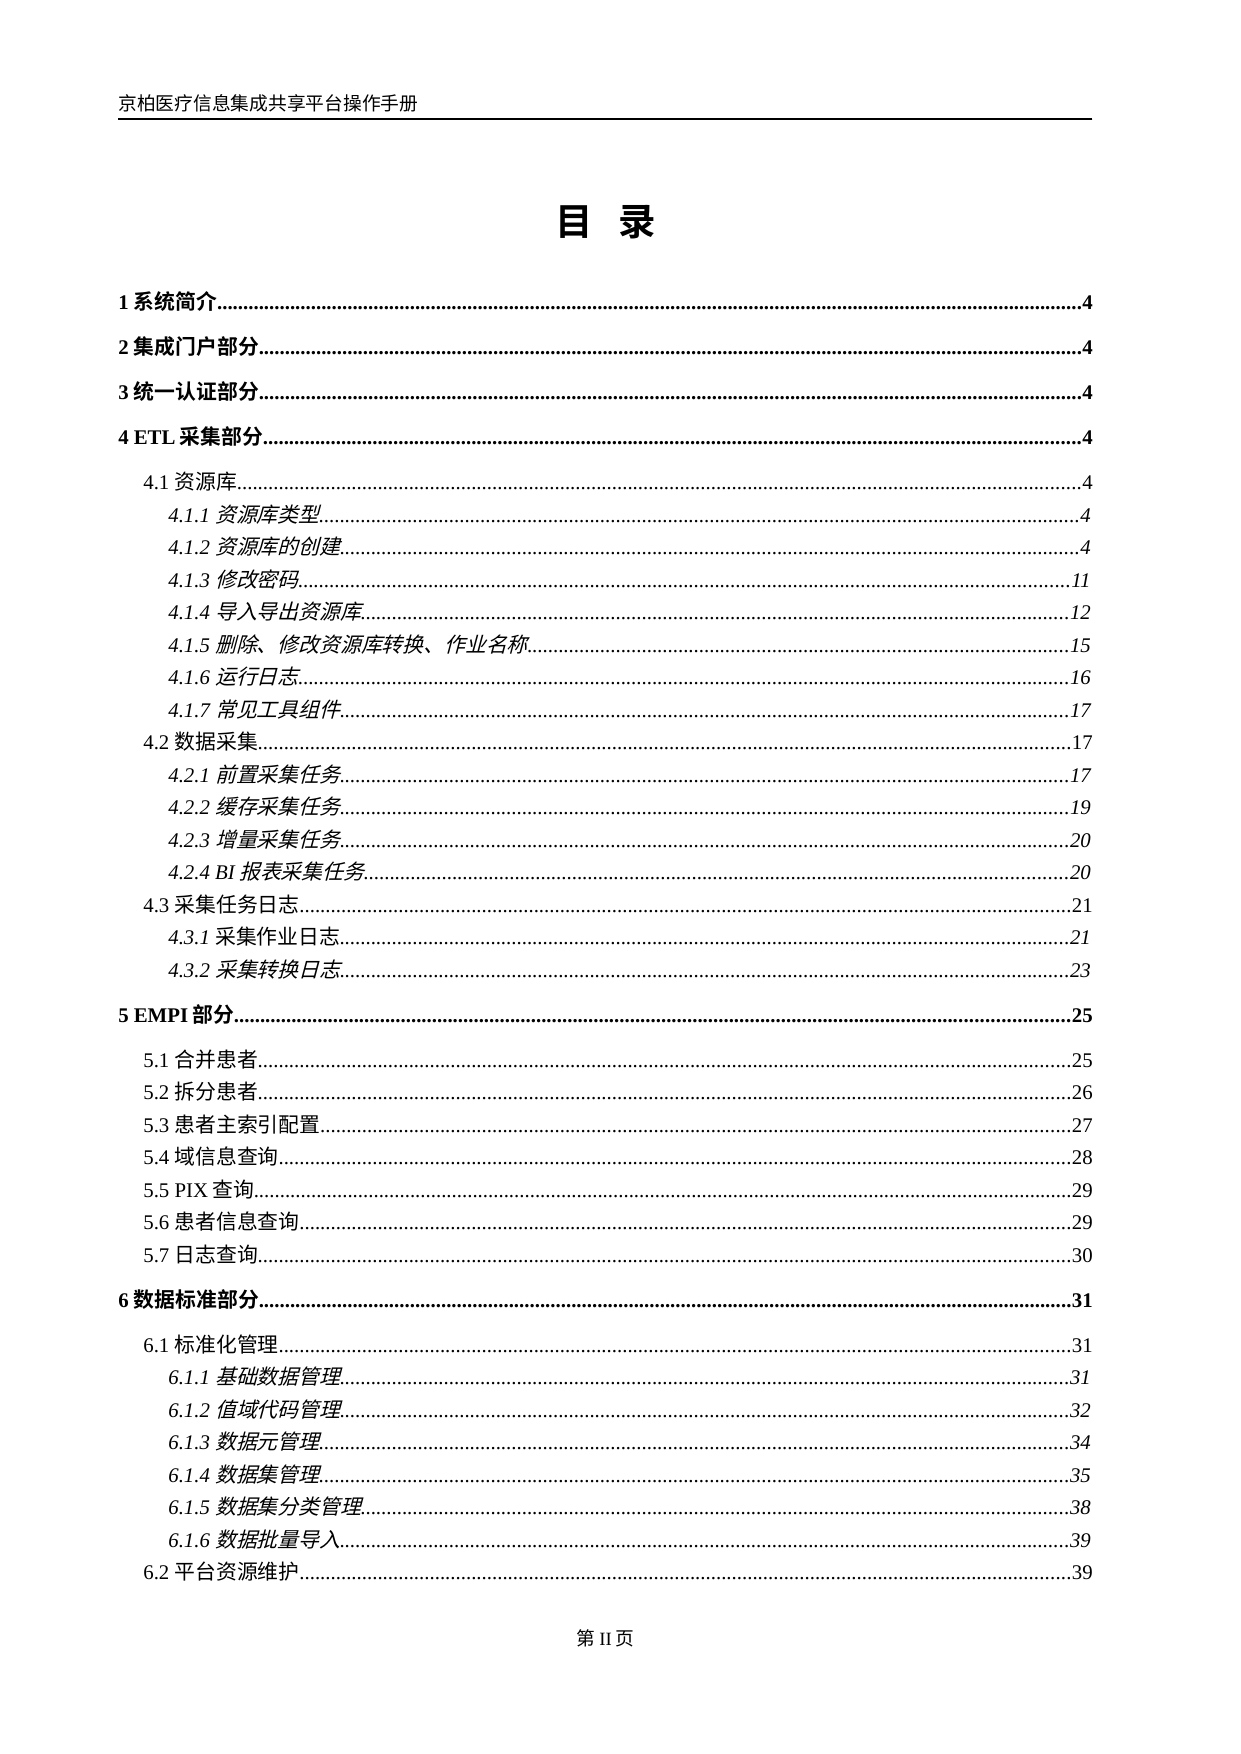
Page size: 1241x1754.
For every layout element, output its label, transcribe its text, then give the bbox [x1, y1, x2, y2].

text 4.1.4 导入导出资源库 12 [168, 594, 1092, 627]
text 4.1.3 修改密码 11 [168, 562, 1092, 594]
text 5.4 域信息查询 28 [143, 1139, 1092, 1172]
text 6.1 标准化管理 31 [143, 1327, 1092, 1359]
text 5.7 日志查询 30 [143, 1237, 1092, 1269]
text 4.1.5 删除、修改资源库转换、作业名称 15 [168, 627, 1092, 659]
text 5.3 患者主索引配置 27 [143, 1107, 1092, 1139]
text 6.2 平台资源维护 39 [143, 1554, 1092, 1587]
text 4.3.1 采集作业日志 21 [168, 919, 1092, 952]
text 1 系统简介 4 [118, 284, 1092, 317]
text 4.3 采集任务日志 21 [143, 887, 1092, 919]
text 6 数据标准部分 31 [118, 1282, 1092, 1314]
text 2 集成门户部分 4 [118, 329, 1092, 362]
text 4.2.2 缓存采集任务 19 [168, 789, 1092, 822]
text 6.1.6 数据批量导入 39 [168, 1522, 1092, 1554]
text 4.2.4 BI报表采集任务 20 [168, 854, 1092, 887]
text 4.2.1 前置采集任务 17 [168, 757, 1092, 789]
text 6.1.1 基础数据管理 31 [168, 1359, 1092, 1392]
text 目 录 [118, 187, 1092, 252]
text 6.1.5 数据集分类管理 38 [168, 1489, 1092, 1522]
text 3 统一认证部分 4 [118, 374, 1092, 407]
text 5.6 患者信息查询 29 [143, 1204, 1092, 1237]
text 4.1.6 运行日志 16 [168, 659, 1092, 692]
text 5.1 合并患者 25 [143, 1042, 1092, 1074]
text 4.1.2 资源库的创建 4 [168, 529, 1092, 562]
text 4.2.3 增量采集任务 20 [168, 822, 1092, 854]
text 5.2 拆分患者 26 [143, 1074, 1092, 1107]
text 4.1 资源库 4 [143, 464, 1092, 497]
text 5.5 PIX查询 29 [143, 1172, 1092, 1204]
text 4.1.1 资源库类型 4 [168, 497, 1092, 529]
text 4.1.7 常见工具组件 17 [168, 692, 1092, 724]
text 4.3.2 采集转换日志 23 [168, 952, 1092, 984]
text 4.2 数据采集 17 [143, 724, 1092, 757]
text 5 EMPI部分 25 [118, 997, 1092, 1029]
text 6.1.3 数据元管理 34 [168, 1424, 1092, 1457]
text 6.1.2 值域代码管理 32 [168, 1392, 1092, 1424]
text 4 ETL采集部分 4 [118, 419, 1092, 452]
text 6.1.4 数据集管理 35 [168, 1457, 1092, 1489]
